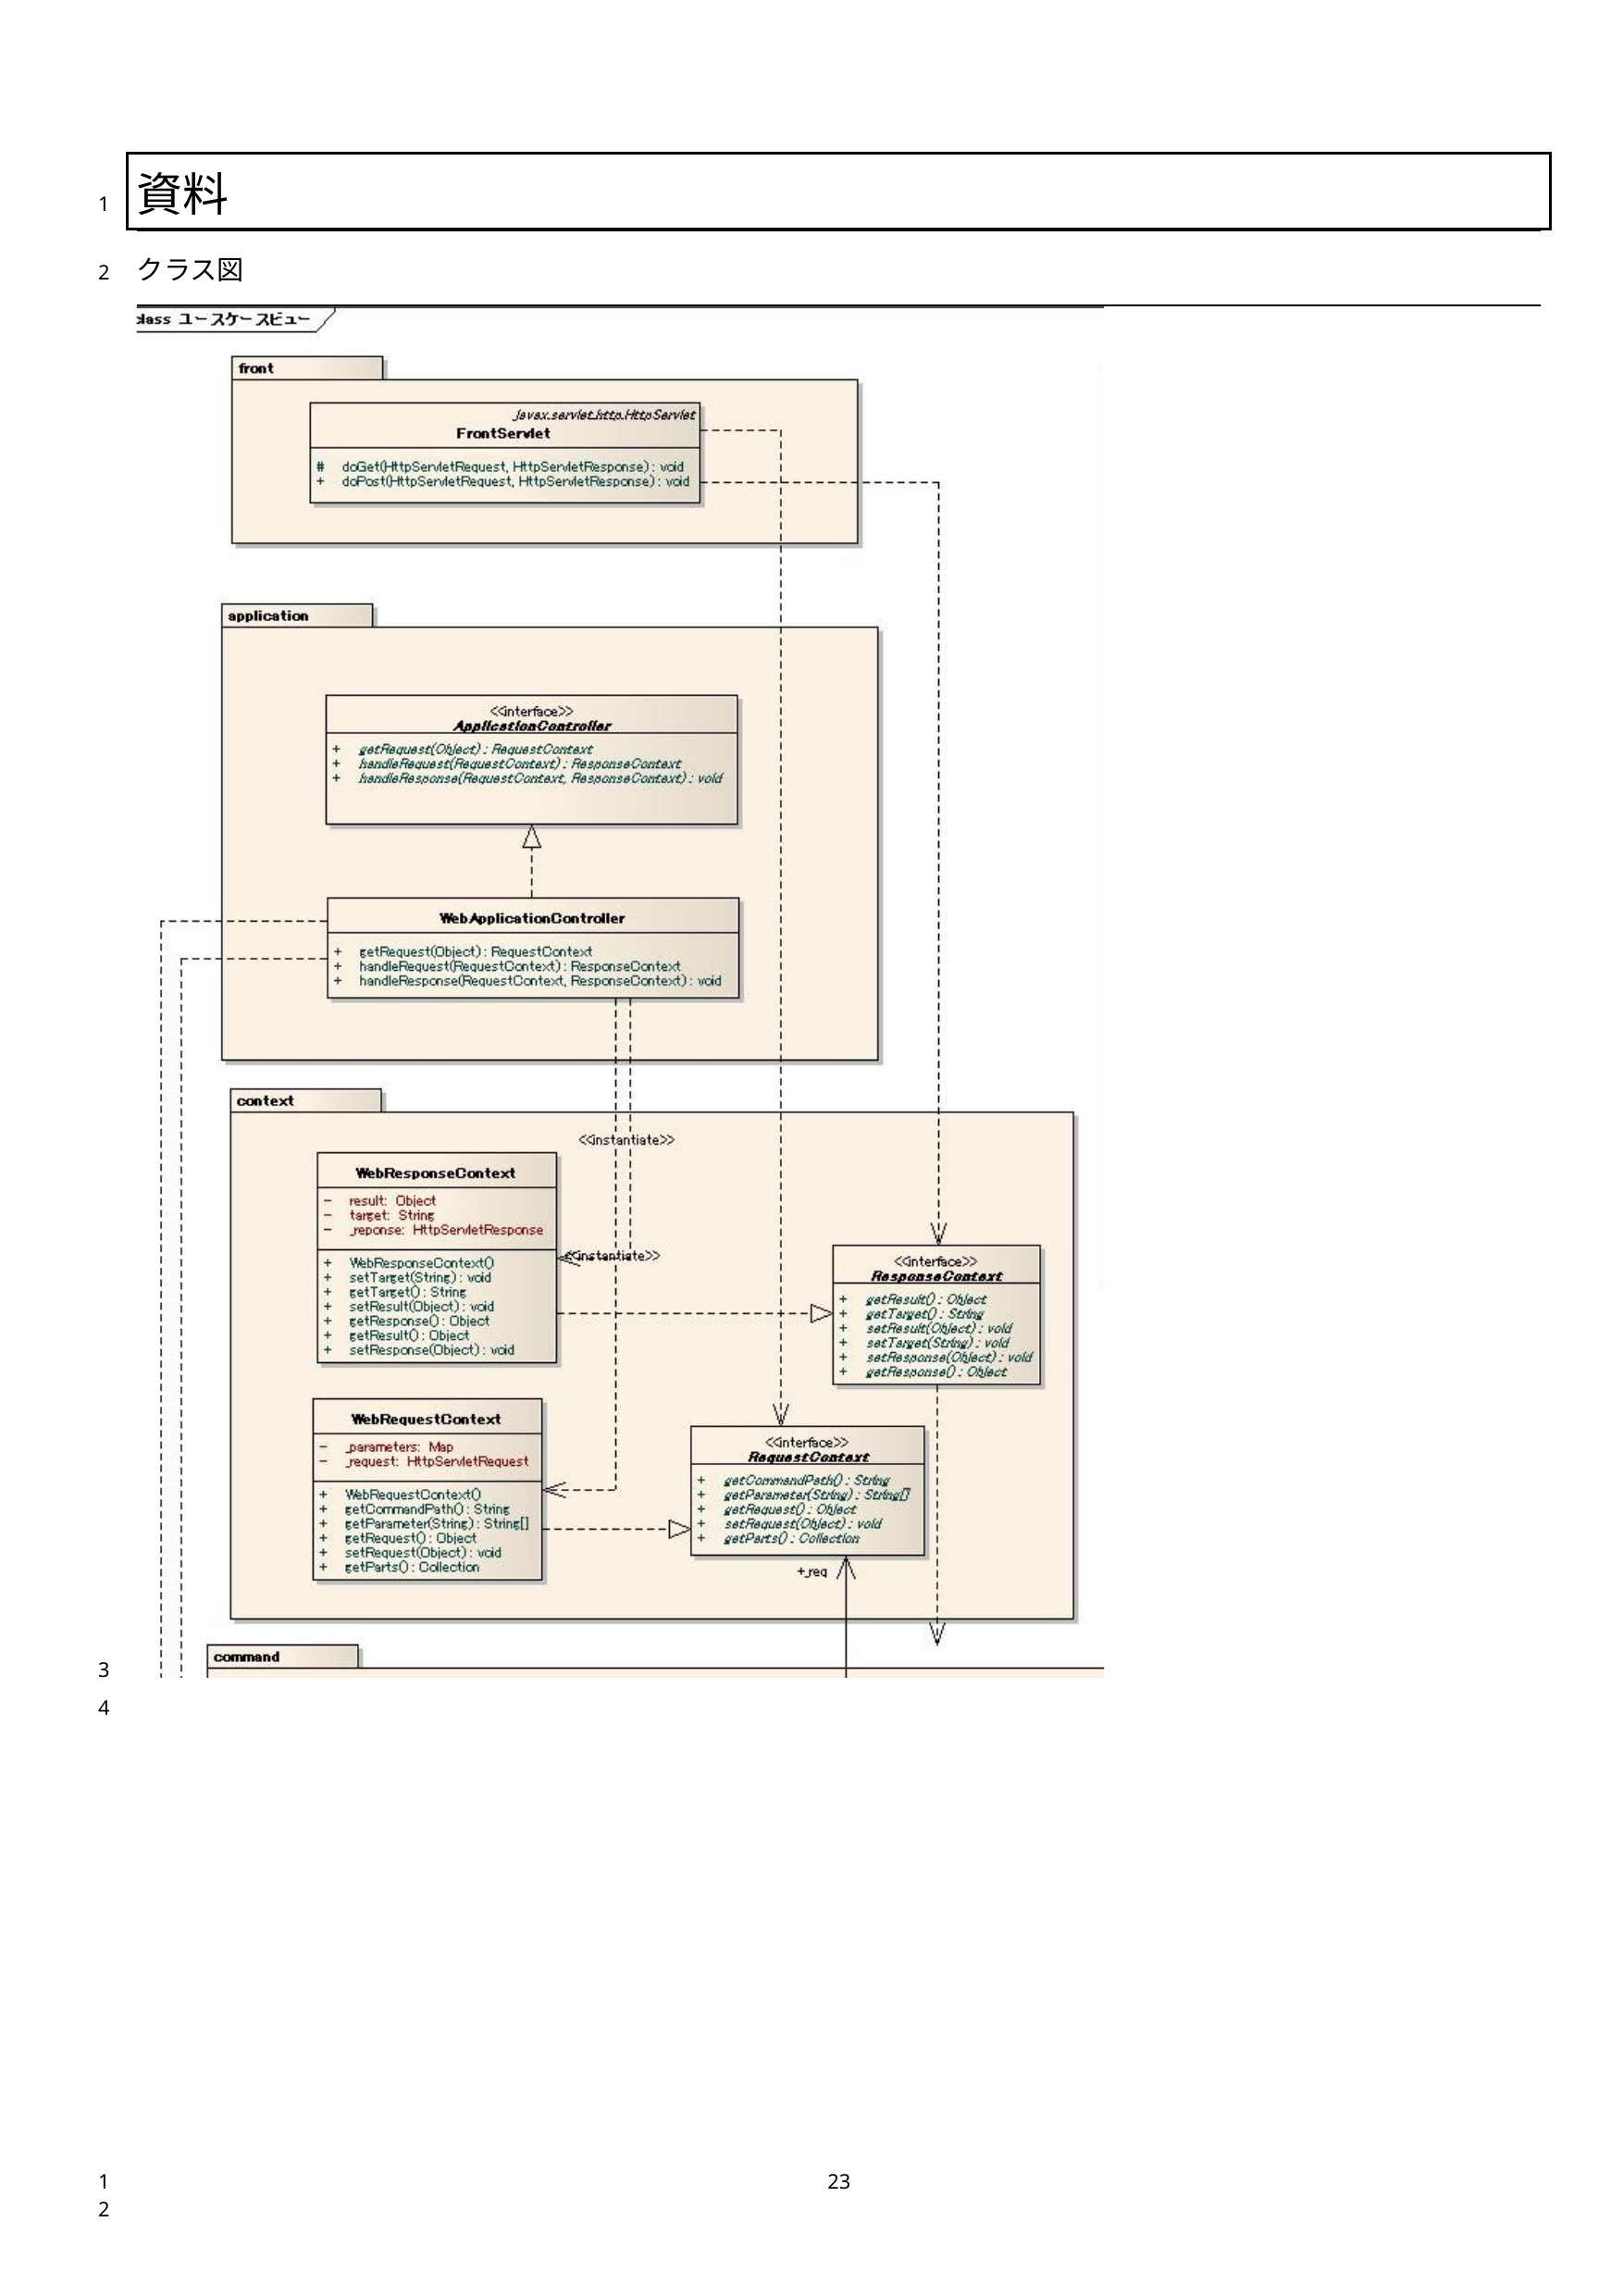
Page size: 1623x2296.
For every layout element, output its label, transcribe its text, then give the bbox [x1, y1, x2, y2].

text クラス図 [137, 231, 1541, 304]
text 資料 [129, 155, 1549, 228]
picture [136, 305, 1105, 1678]
